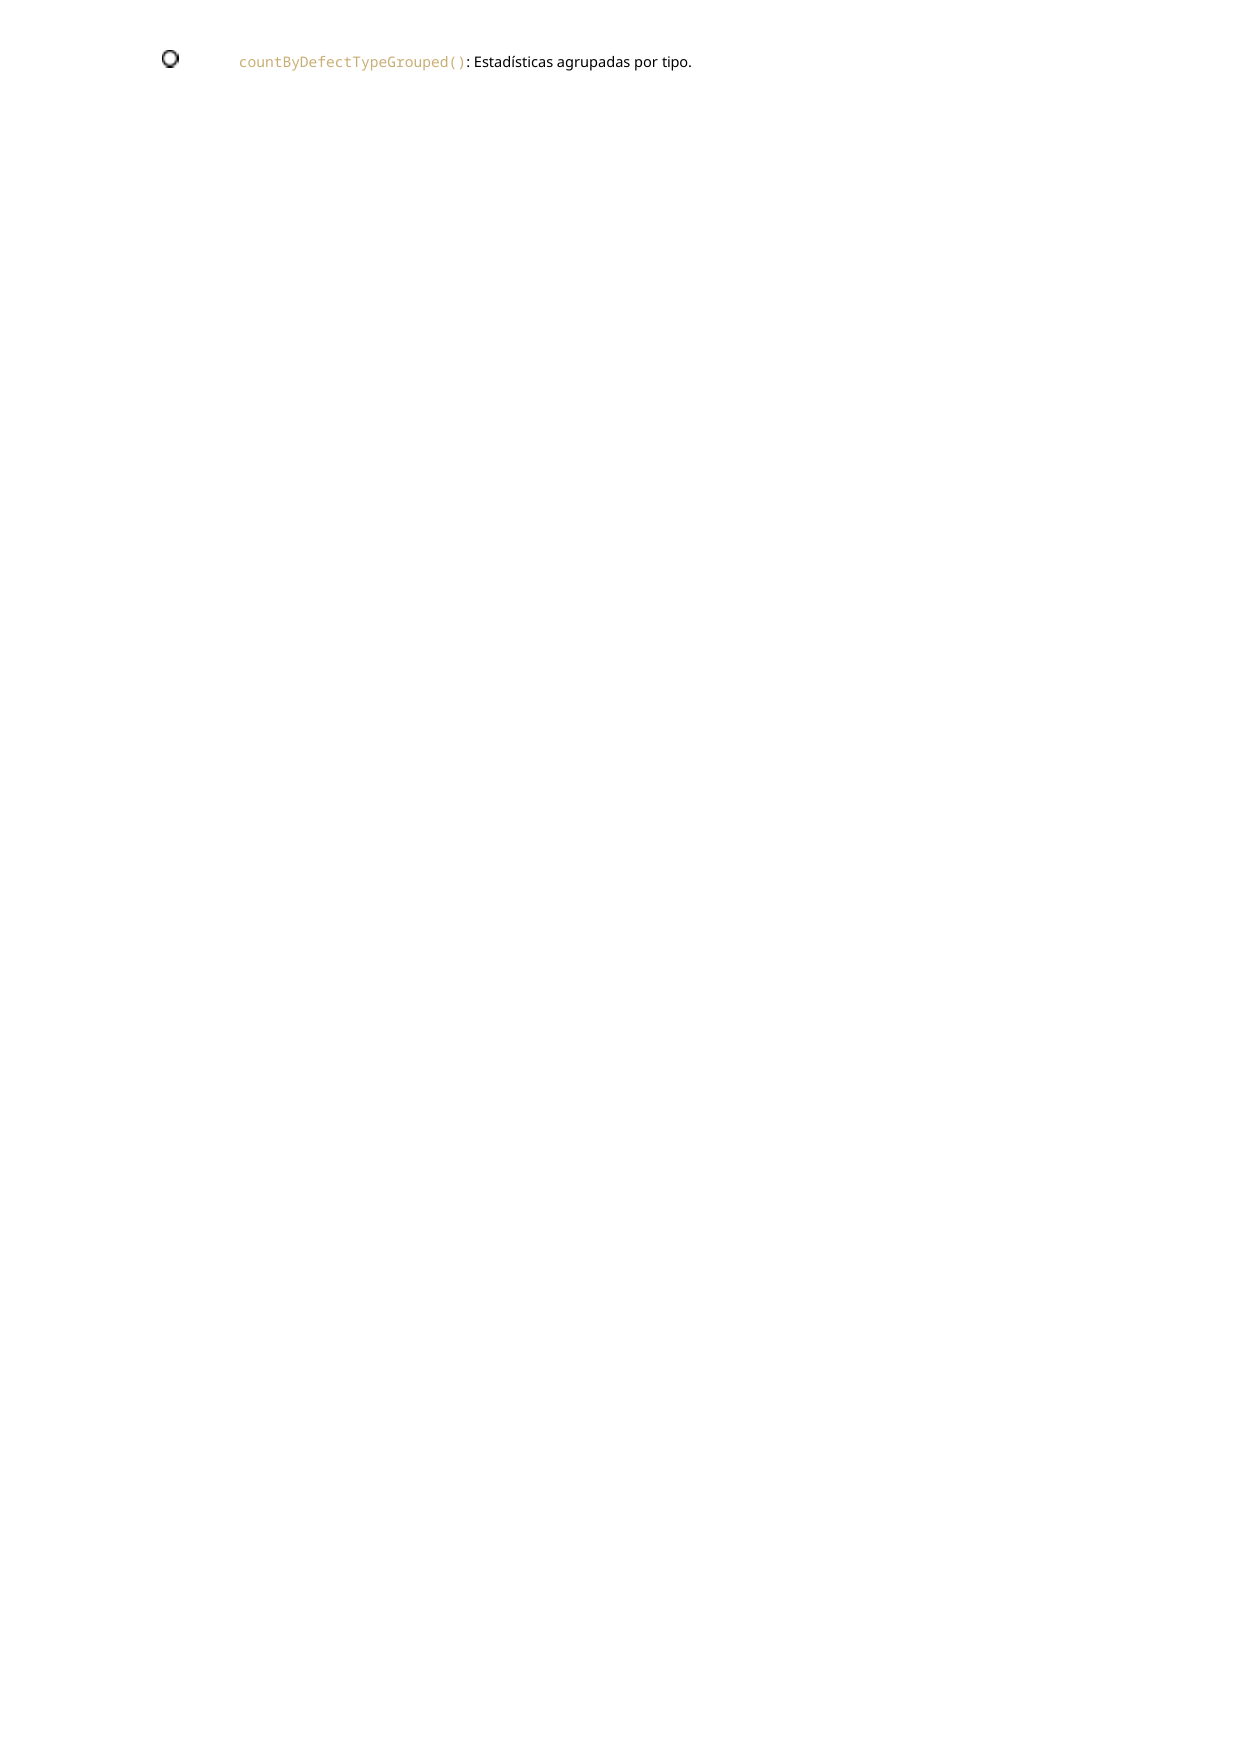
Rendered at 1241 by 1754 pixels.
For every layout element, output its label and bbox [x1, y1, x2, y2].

picture [162, 50, 179, 68]
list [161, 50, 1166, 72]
